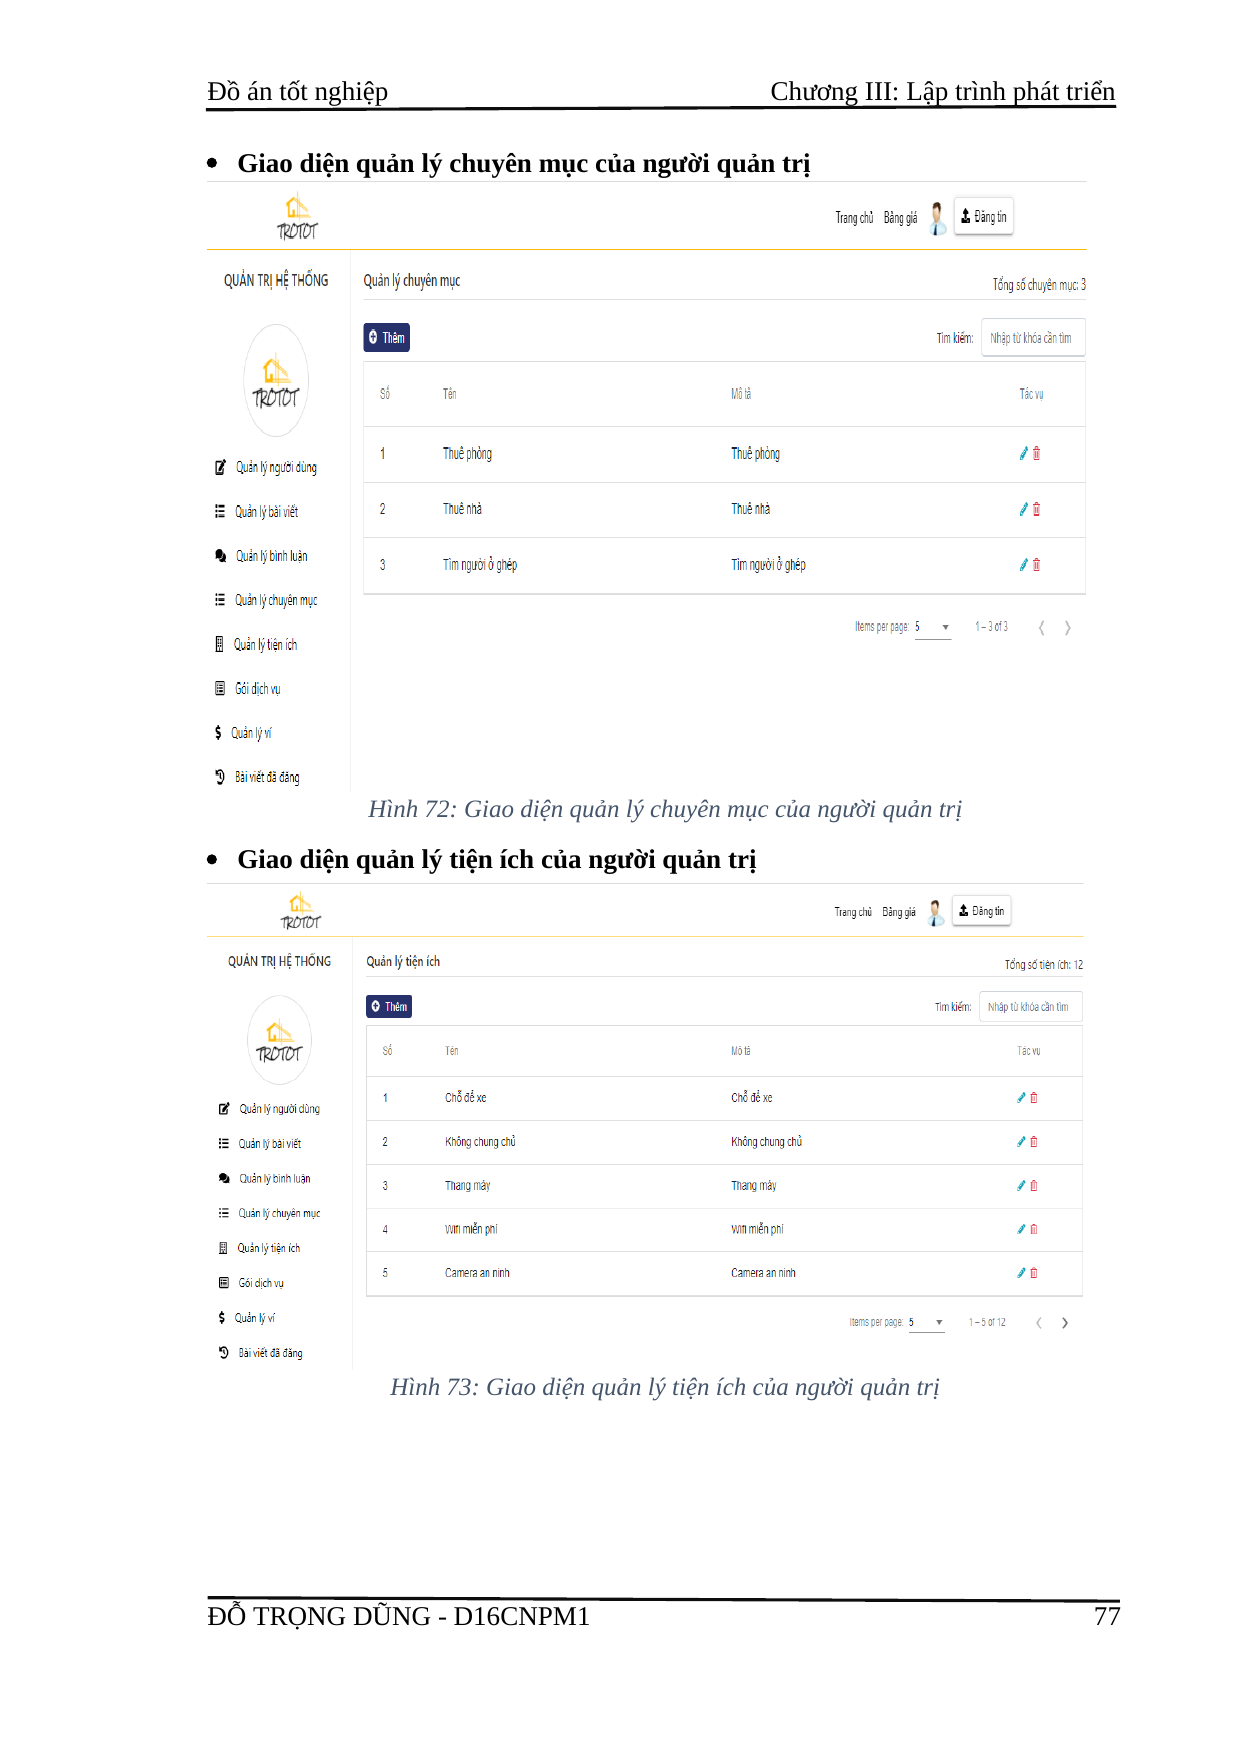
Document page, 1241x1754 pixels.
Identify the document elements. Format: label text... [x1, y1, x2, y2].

list Giao diện quản lý chuyên mục của người quản trị [207, 147, 1123, 178]
picture [207, 180, 1087, 792]
list Giao diện quản lý tiện ích của người quản trị [207, 844, 1123, 875]
picture [207, 877, 1084, 1370]
